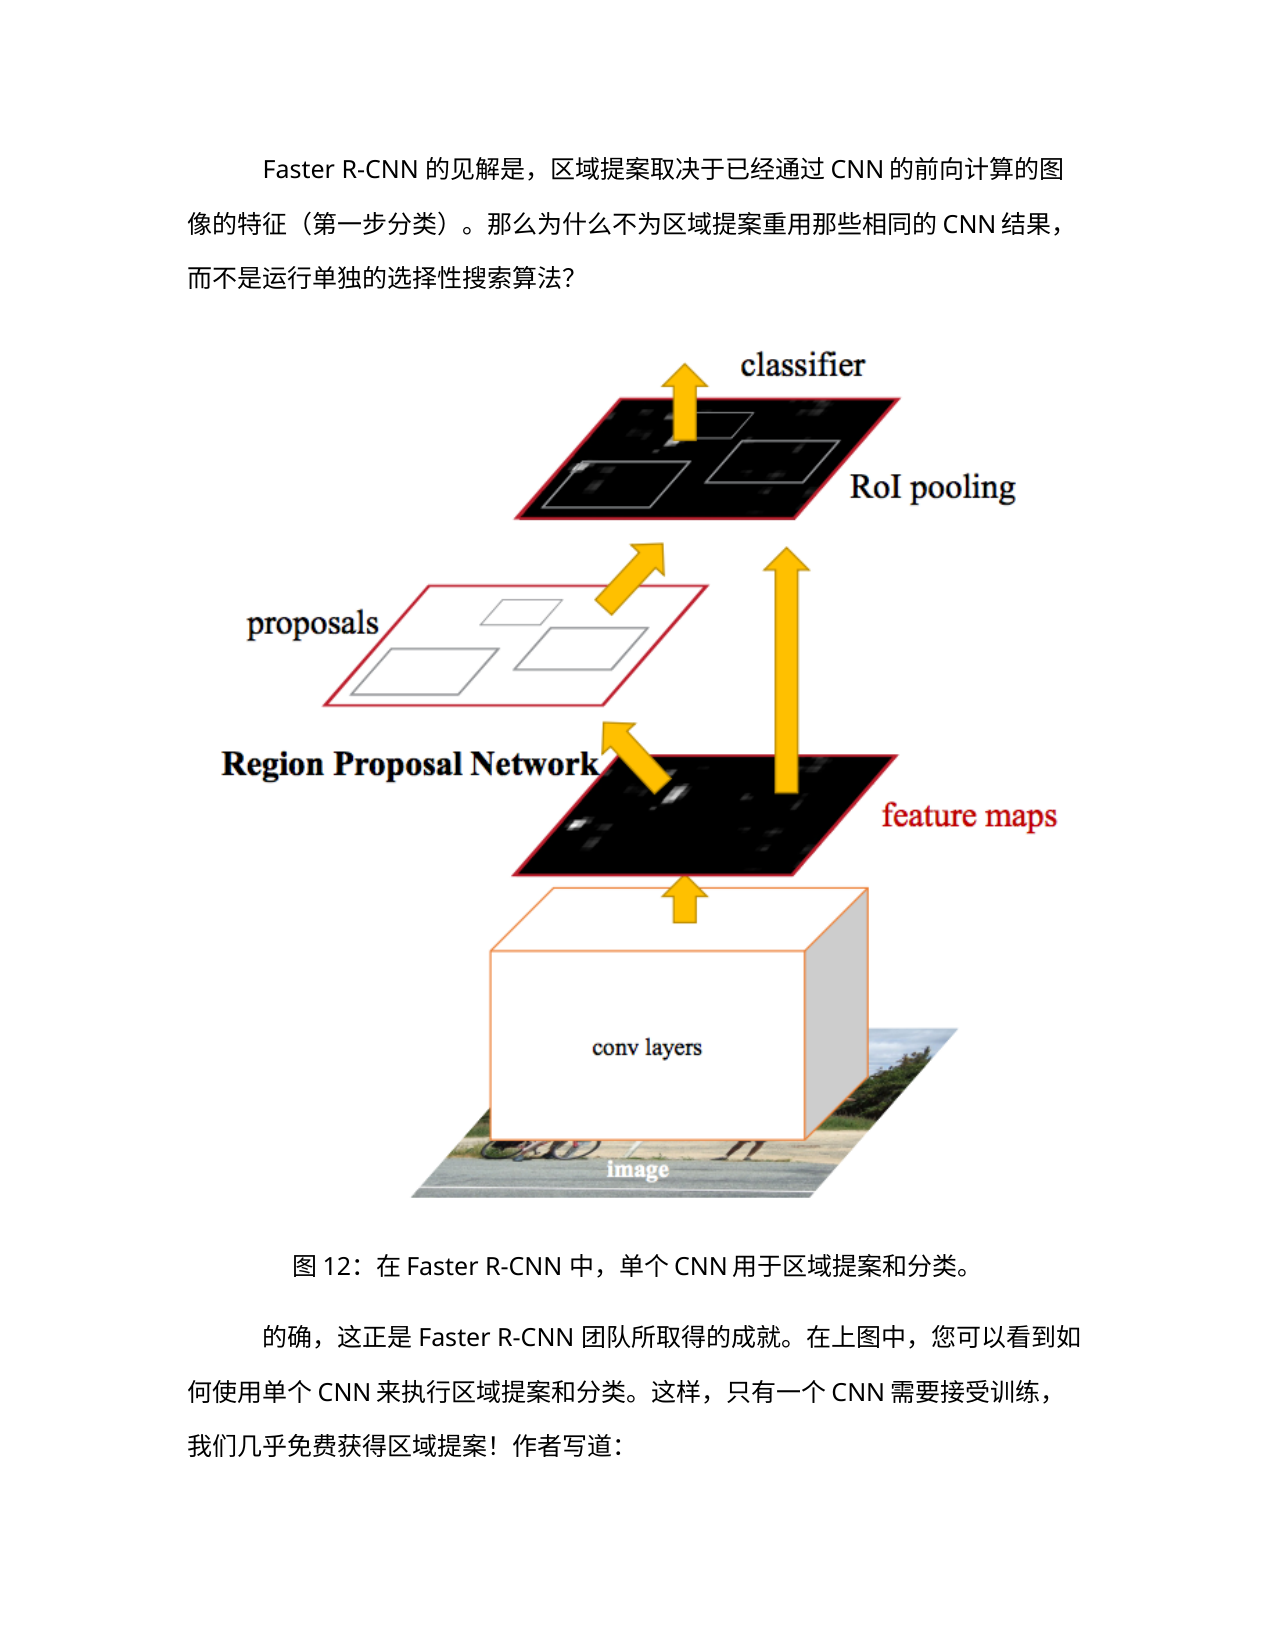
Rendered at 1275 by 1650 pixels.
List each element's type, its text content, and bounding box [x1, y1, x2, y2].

text 图12：在Faster R-CNN 中，单个CNN用于区域提案和分类。 [187, 1247, 1087, 1283]
picture [187, 329, 1088, 1216]
text 的确，这正是 Faster R-CNN 团队所取得的成就。在上图中，您可以看到如何使用单个CNN来执行区域提案和分类。这样，只有一个CNN需要接受训练，我们几乎免费获得区域提案！作者写道： [187, 1318, 1087, 1463]
text Faster R-CNN 的见解是，区域提案取决于已经通过CNN的前向计算的图像的特征（第一步分类）。那么为什么不为区域提案重用那些相同的CNN结果，而不是运行单独的选择性搜索算法？ [187, 150, 1087, 295]
